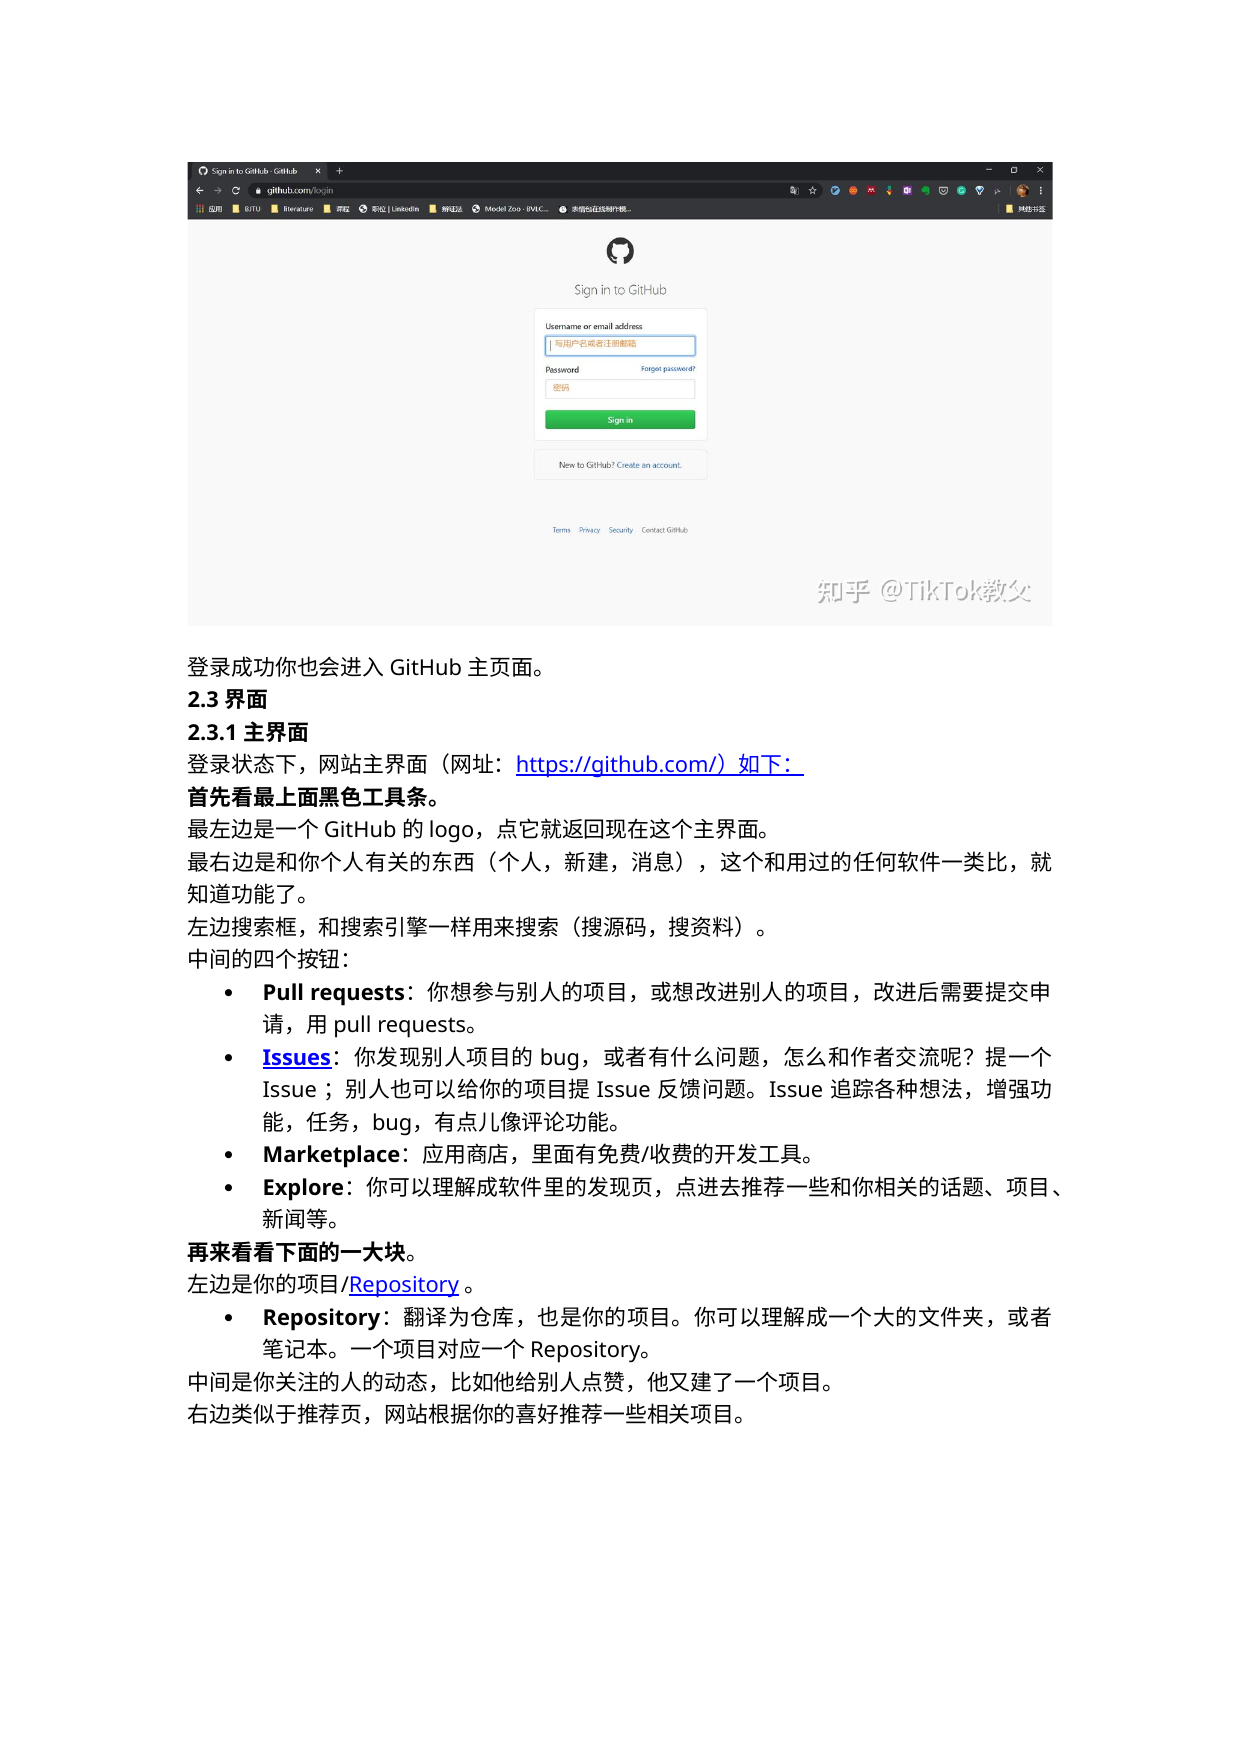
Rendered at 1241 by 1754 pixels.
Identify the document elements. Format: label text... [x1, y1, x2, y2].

list Pull requests：你想参与别人的项目，或想改进别人的项目，改进后需要提交申请，用 pull requests。 [225, 974, 1053, 1039]
text 中间是你关注的人的动态，比如他给别人点赞，他又建了一个项目。 [187, 1364, 1053, 1397]
list Marketplace：应用商店，里面有免费/收费的开发工具。 [225, 1137, 1053, 1169]
text 最左边是一个 GitHub 的 logo，点它就返回现在这个主界面。 [187, 812, 1053, 844]
text 登录成功你也会进入 GitHub 主页面。 [187, 649, 1053, 682]
list Repository：翻译为仓库，也是你的项目。你可以理解成一个大的文件夹，或者笔记本。一个项目对应一个 Repository。 [225, 1299, 1053, 1364]
text 左边搜索框，和搜索引擎一样用来搜索（搜源码，搜资料）。 [187, 909, 1053, 942]
text 左边是你的项目/Repository 。 [187, 1267, 1053, 1299]
text 中间的四个按钮： [187, 942, 1053, 974]
text 首先看最上面黑色工具条。 [187, 779, 1053, 812]
text 最右边是和你个人有关的东西（个人，新建，消息），这个和用过的任何软件一类比，就知道功能了。 [187, 844, 1053, 909]
list Explore：你可以理解成软件里的发现页，点进去推荐一些和你相关的话题、项目、新闻等。 [225, 1169, 1053, 1234]
text 登录状态下，网站主界面（网址：https://github.com/）如下： [187, 747, 1053, 779]
text 右边类似于推荐页，网站根据你的喜好推荐一些相关项目。 [187, 1397, 1053, 1429]
text 2.3.1 主界面 [187, 714, 1053, 747]
picture [187, 162, 1053, 626]
list Issues：你发现别人项目的 bug，或者有什么问题，怎么和作者交流呢？提一个 Issue ；别人也可以给你的项目提 Issue 反馈问题。Issue 追踪各种想法，增强功能，任务，bug，有点儿像评论功能。 [225, 1039, 1053, 1137]
text 再来看看下面的一大块。 [187, 1234, 1053, 1267]
text 2.3 界面 [187, 682, 1053, 714]
